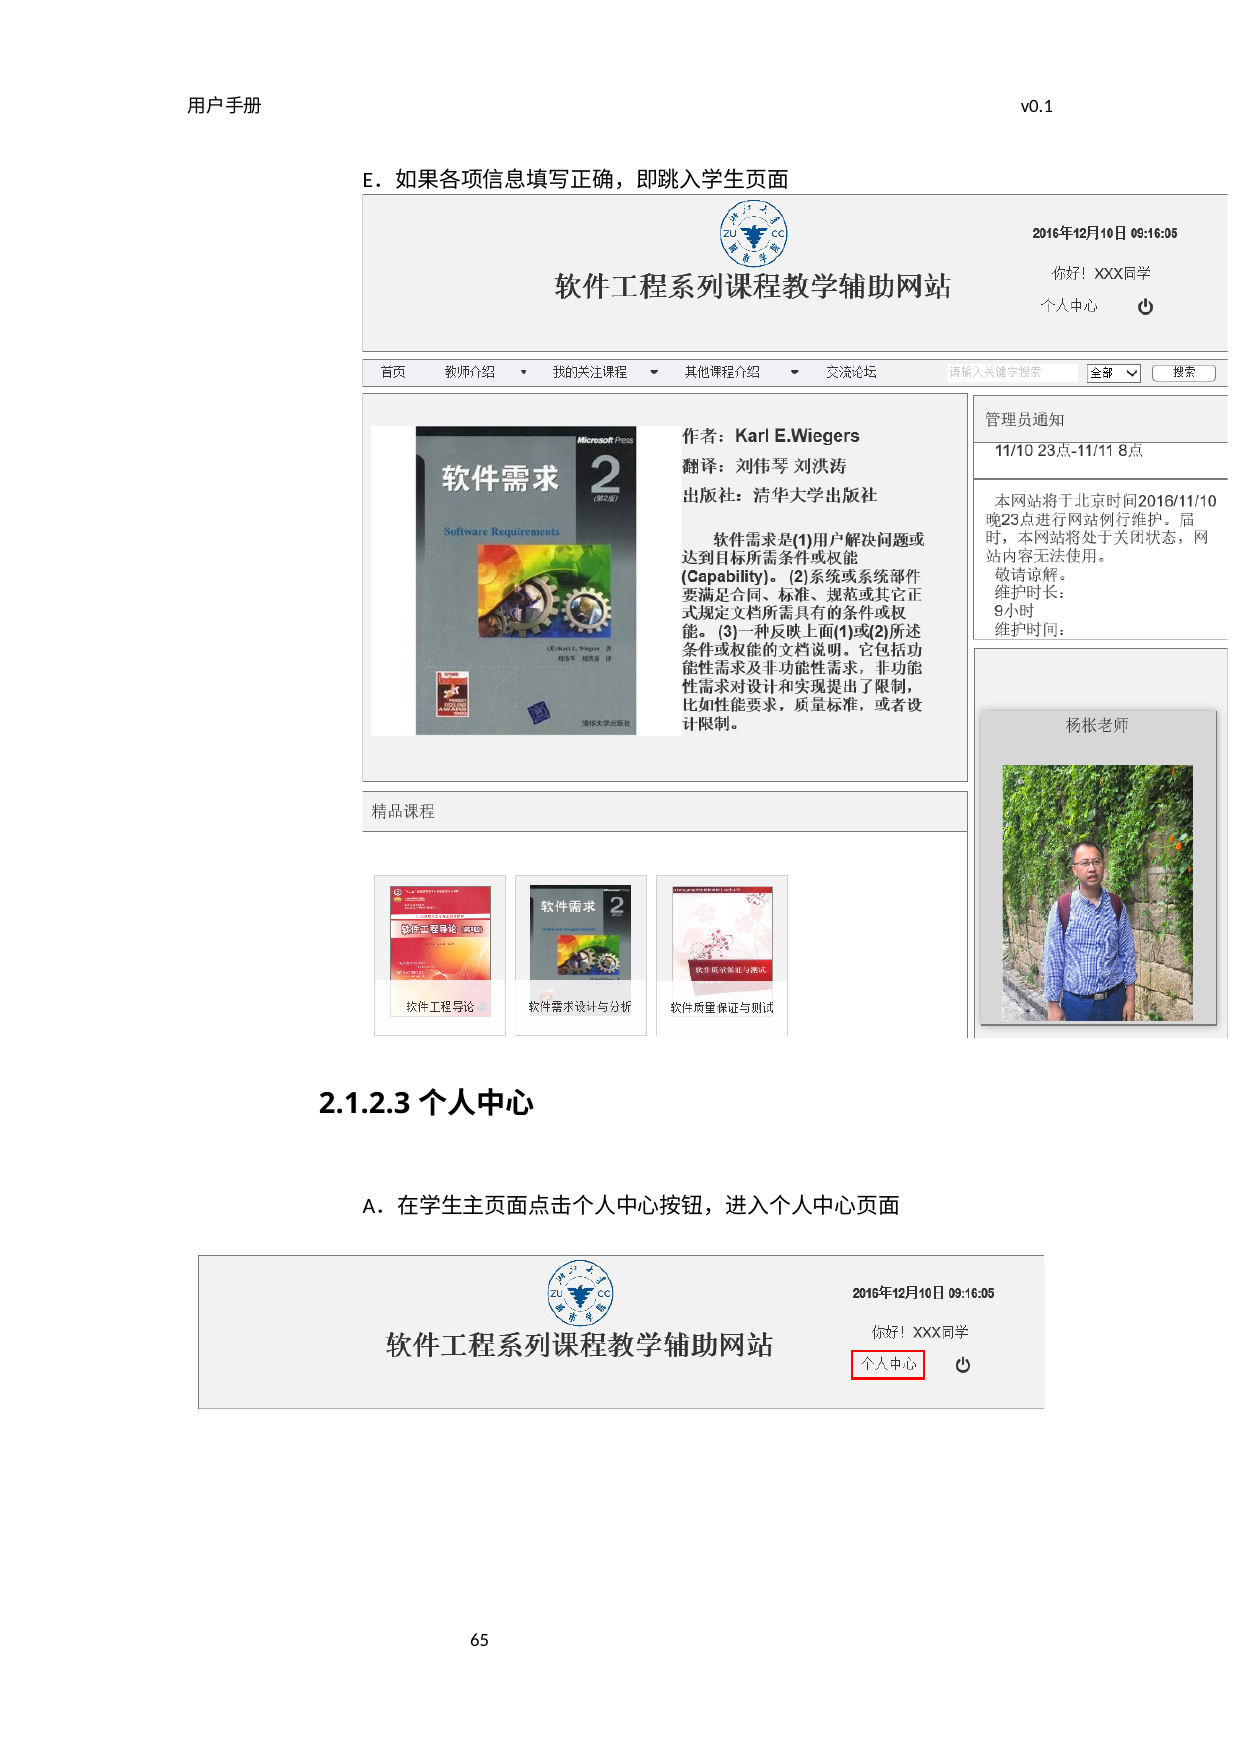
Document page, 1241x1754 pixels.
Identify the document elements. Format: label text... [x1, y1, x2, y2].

text A．在学生主页面点击个人中心按钮，进入个人中心页面 [187, 1187, 1053, 1220]
picture [187, 1252, 1053, 1413]
picture [362, 194, 1228, 1038]
text E．如果各项信息填写正确，即跳入学生页面 [319, 162, 1053, 194]
subtitle 2.1.2.3 个人中心 [275, 1069, 1053, 1134]
